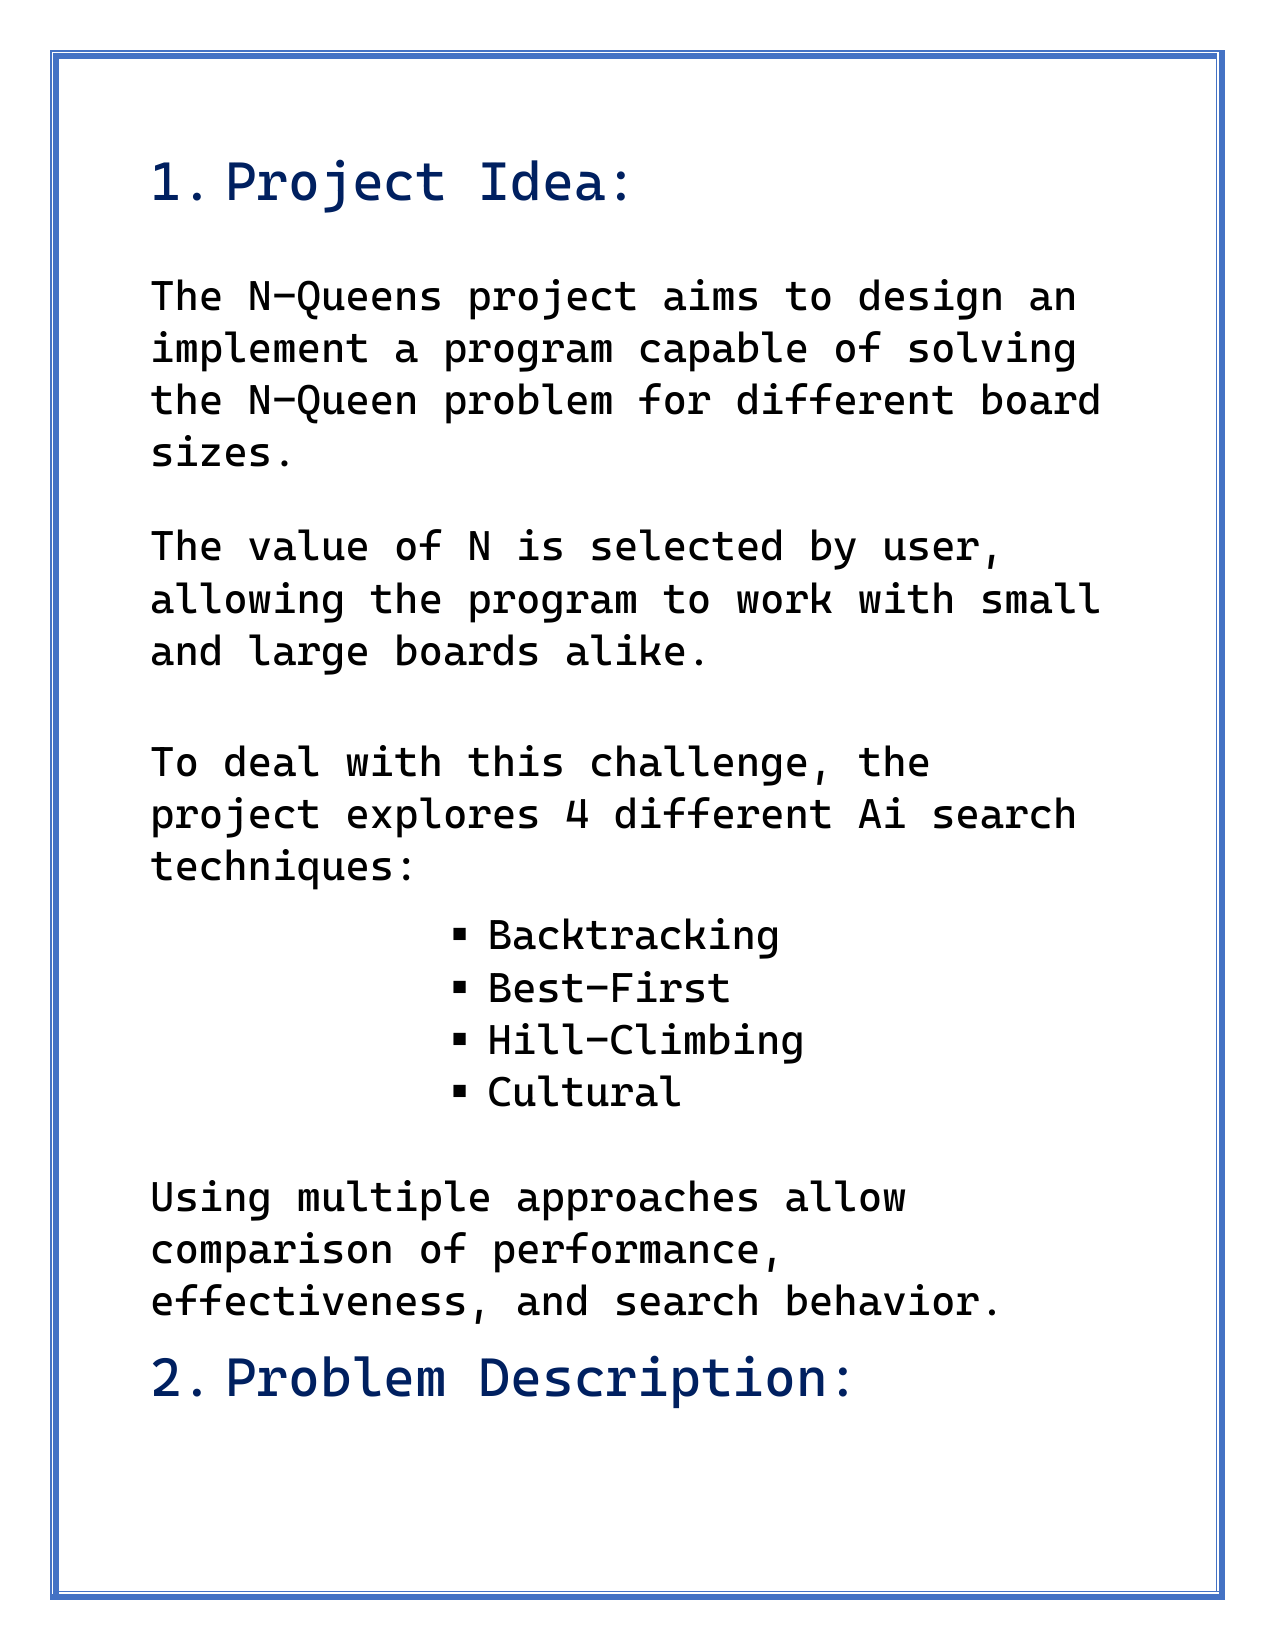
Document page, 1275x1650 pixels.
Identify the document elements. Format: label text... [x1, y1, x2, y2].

list The value of N is selected by user, allowing the program to work with small and large boards alike. [150, 522, 1125, 675]
text Project Idea: [150, 150, 1125, 213]
list Backtracking [450, 911, 1125, 959]
text To deal with this challenge, the project explores 4 different Ai search techniques: [150, 737, 1125, 891]
list The N-Queens project aims to design an implement a program capable of solving the N-Queen problem for different board sizes. [150, 271, 1125, 477]
list Cultural [450, 1068, 1125, 1116]
list Using multiple approaches allow comparison of performance, effectiveness, and search behavior. [150, 1172, 1125, 1326]
list Best-First [450, 963, 1125, 1012]
list Hill-Climbing [450, 1016, 1125, 1064]
text Problem Description: [150, 1346, 1125, 1409]
